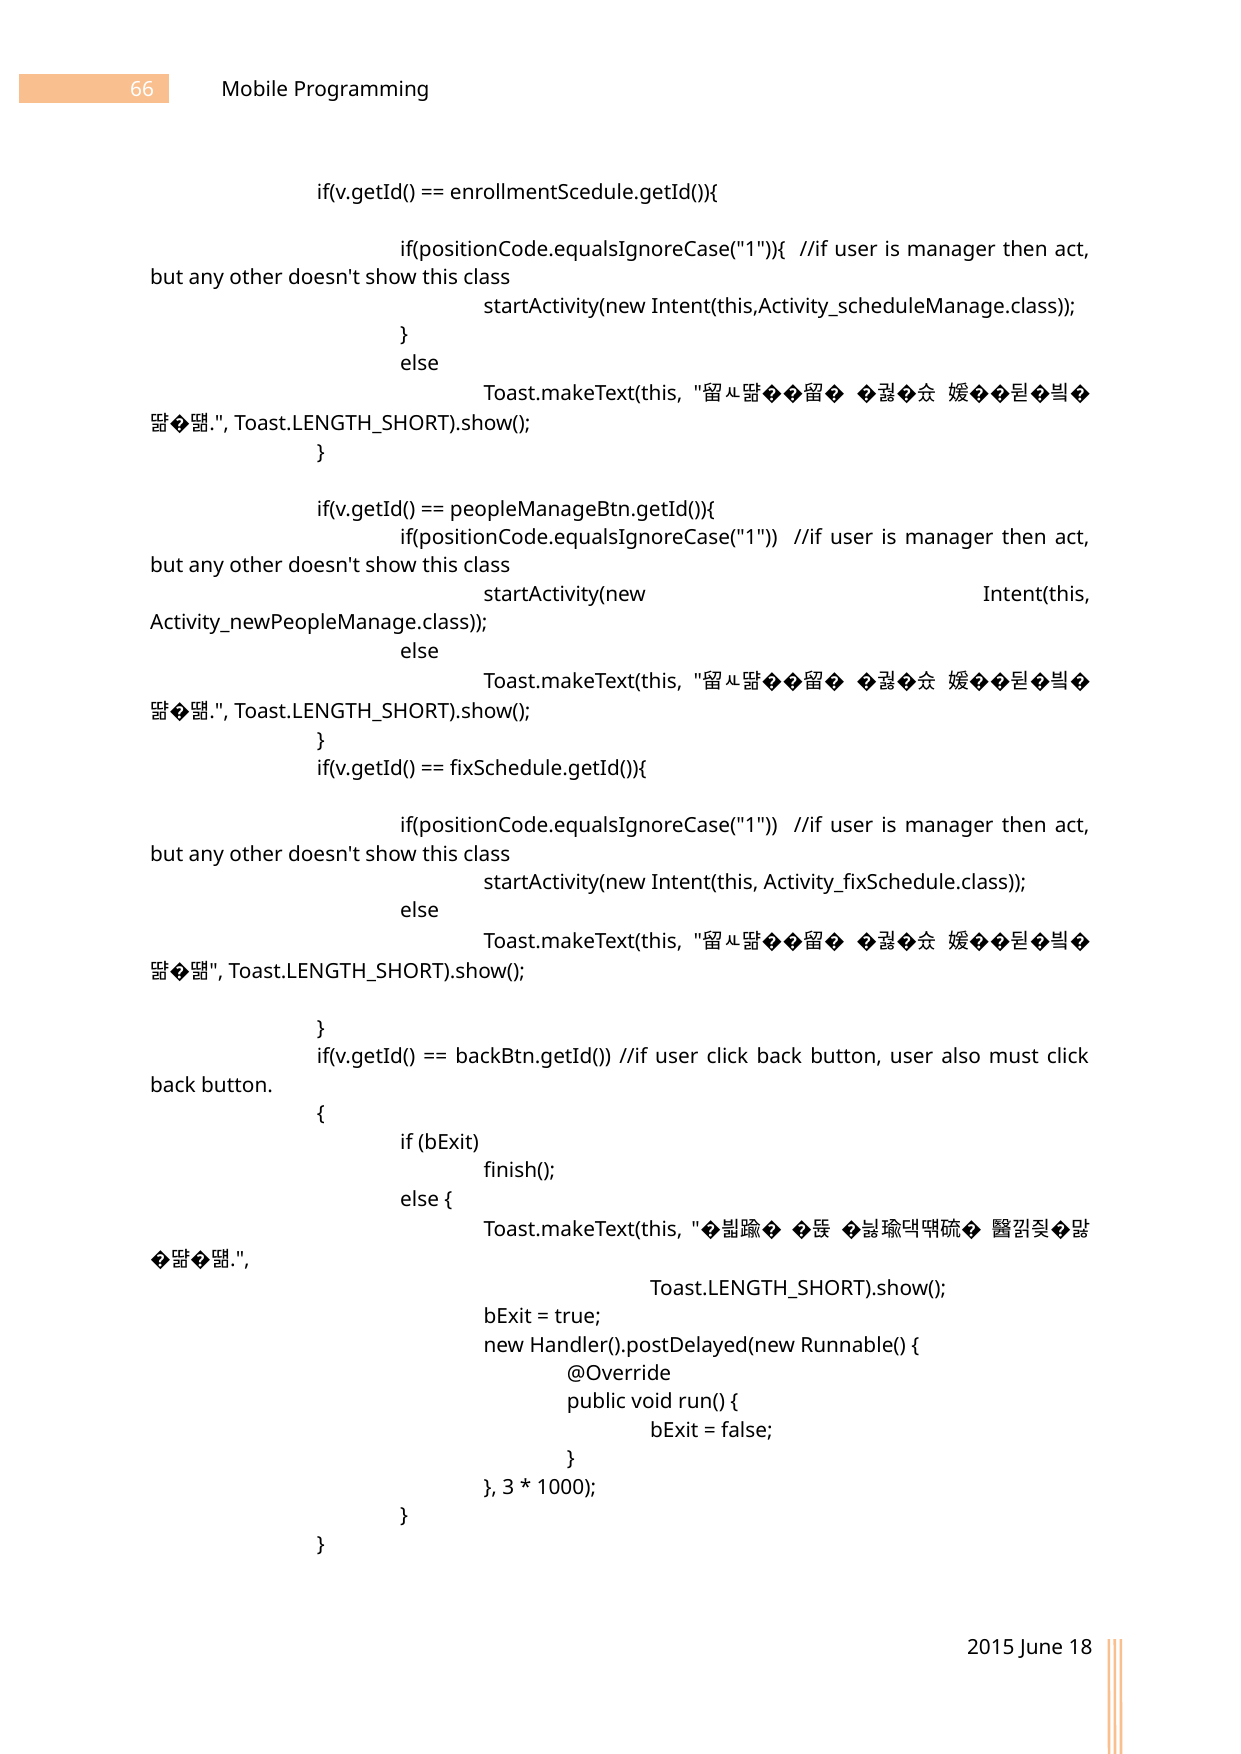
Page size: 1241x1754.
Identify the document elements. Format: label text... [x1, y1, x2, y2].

text if(positionCode.equalsIgnoreCase("1")){ //if user is manager then act, but any other doesn't show this class [150, 234, 1090, 291]
text if(v.getId() == backBtn.getId()) //if user click back button, user also must click back button. [150, 1042, 1090, 1098]
text } [150, 319, 1090, 348]
text } [150, 1529, 1090, 1557]
text else [150, 636, 1090, 664]
text Toast.LENGTH_SHORT).show(); [150, 1273, 1090, 1301]
text }, 3 * 1000); [150, 1472, 1090, 1500]
text @Override [150, 1358, 1090, 1387]
text Toast.makeText(this, "留ㅻ땲��留� �궗�슜 媛��뒫�빀�땲�떎.", Toast.LENGTH_SHORT).show(); [150, 376, 1090, 437]
text else { [150, 1184, 1090, 1212]
text public void run() { [150, 1387, 1090, 1415]
text startActivity(new Intent(this, Activity_newPeopleManage.class)); [150, 579, 1090, 636]
text if(v.getId() == peopleManageBtn.getId()){ [150, 494, 1090, 522]
text Toast.makeText(this, "留ㅻ땲��留� �궗�슜 媛��뒫�빀�땲�떎.", Toast.LENGTH_SHORT).show(); [150, 664, 1090, 725]
text startActivity(new Intent(this, Activity_fixSchedule.class)); [150, 867, 1090, 896]
text startActivity(new Intent(this,Activity_scheduleManage.class)); [150, 291, 1090, 319]
text } [150, 1500, 1090, 1529]
text finish(); [150, 1155, 1090, 1184]
text { [150, 1098, 1090, 1127]
text } [150, 725, 1090, 753]
text Toast.makeText(this, "�븳踰� �뜑 �늻瑜댁떆硫� 醫낅즺�맗�땲�떎.", [150, 1212, 1090, 1273]
text bExit = true; [150, 1301, 1090, 1330]
text Toast.makeText(this, "留ㅻ땲��留� �궗�슜 媛��뒫�빀�땲�떎", Toast.LENGTH_SHORT).show(); [150, 924, 1090, 985]
text } [150, 1443, 1090, 1472]
text if(v.getId() == fixSchedule.getId()){ [150, 753, 1090, 782]
text if(v.getId() == enrollmentScedule.getId()){ [150, 177, 1090, 206]
text bExit = false; [150, 1415, 1090, 1443]
text if(positionCode.equalsIgnoreCase("1")) //if user is manager then act, but any other doesn't show this class [150, 810, 1090, 867]
text if (bExit) [150, 1127, 1090, 1155]
text } [150, 1013, 1090, 1042]
text } [150, 437, 1090, 465]
text else [150, 896, 1090, 924]
text else [150, 348, 1090, 376]
text new Handler().postDelayed(new Runnable() { [150, 1330, 1090, 1358]
text if(positionCode.equalsIgnoreCase("1")) //if user is manager then act, but any other doesn't show this class [150, 522, 1090, 579]
